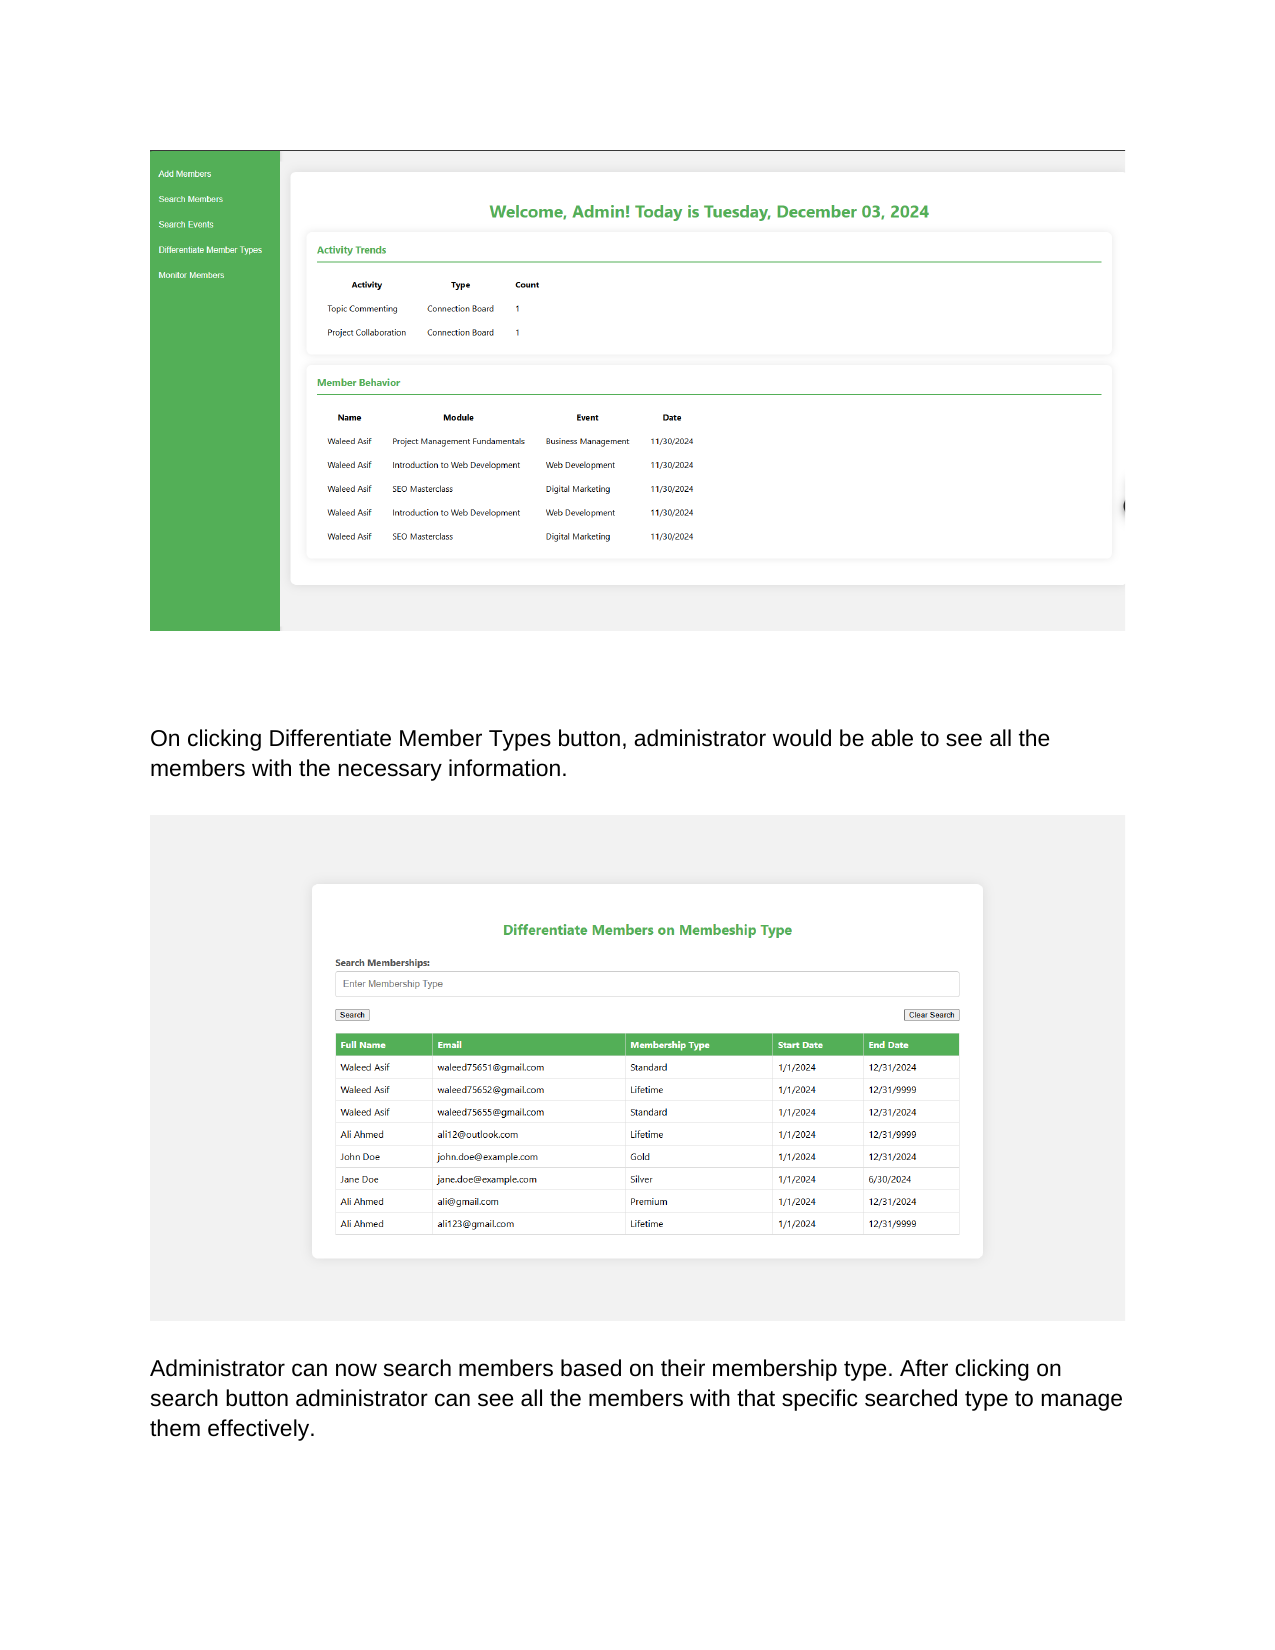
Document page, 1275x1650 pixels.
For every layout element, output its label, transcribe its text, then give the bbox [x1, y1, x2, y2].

picture [150, 150, 1125, 631]
picture [150, 815, 1125, 1321]
text On clicking Differentiate Member Types button, administrator would be able to see all the members with the necessary information. [150, 725, 1125, 782]
text Administrator can now search members based on their membership type. After clicking on search button administrator can see all the members with that specific searched type to manage them effectively. [150, 1354, 1125, 1441]
